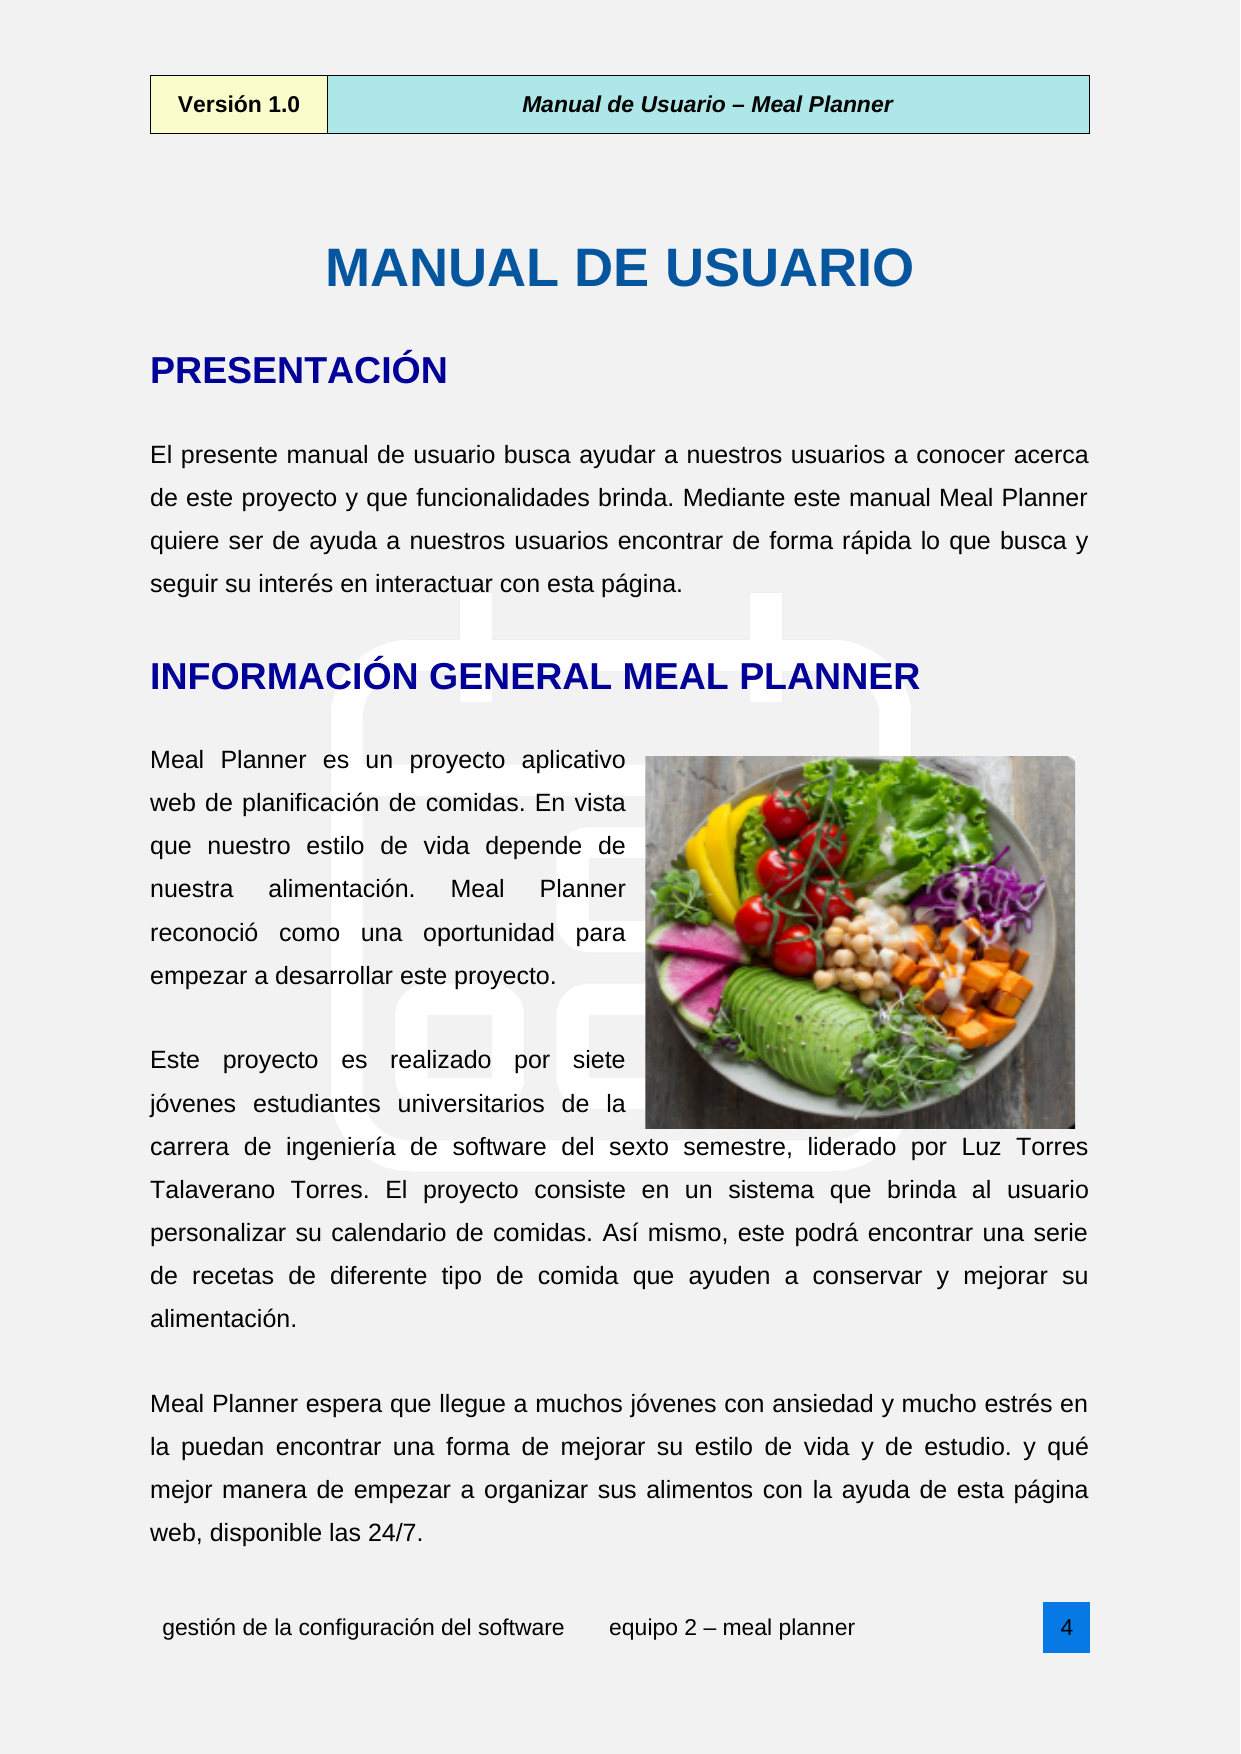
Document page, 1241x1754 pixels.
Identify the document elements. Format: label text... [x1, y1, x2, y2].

text Este proyecto es realizado por siete jóvenes estudiantes universitarios de la carrera de ingeniería de software del sexto semestre, liderado por Luz Torres Talaverano Torres. El proyecto consiste en un sistema que brinda al usuario personalizar su calendario de comidas. Así mismo, este podrá encontrar una serie de recetas de diferente tipo de comida que ayuden a conservar y mejorar su alimentación. [150, 1046, 1090, 1333]
subtitle MANUAL DE USUARIO [150, 235, 1090, 297]
subtitle INFORMACIÓN GENERAL MEAL PLANNER [150, 654, 1090, 697]
text Meal Planner es un proyecto aplicativo web de planificación de comidas. En vista que nuestro estilo de vida depende de nuestra alimentación. Meal Planner reconoció como una oportunidad para empezar a desarrollar este proyecto. [150, 745, 1090, 989]
text El presente manual de usuario busca ayudar a nuestros usuarios a conocer acerca de este proyecto y que funcionalidades brinda. Mediante este manual Meal Planner quiere ser de ayuda a nuestros usuarios encontrar de forma rápida lo que busca y seguir su interés en interactuar con esta página. [150, 440, 1090, 598]
subtitle PRESENTACIÓN [150, 348, 1090, 392]
text Meal Planner espera que llegue a muchos jóvenes con ansiedad y mucho estrés en la puedan encontrar una forma de mejorar su estilo de vida y de estudio. y qué mejor manera de empezar a organizar sus alimentos con la ayuda de esta página web, disponible las 24/7. [150, 1389, 1090, 1547]
picture [645, 756, 1075, 1129]
